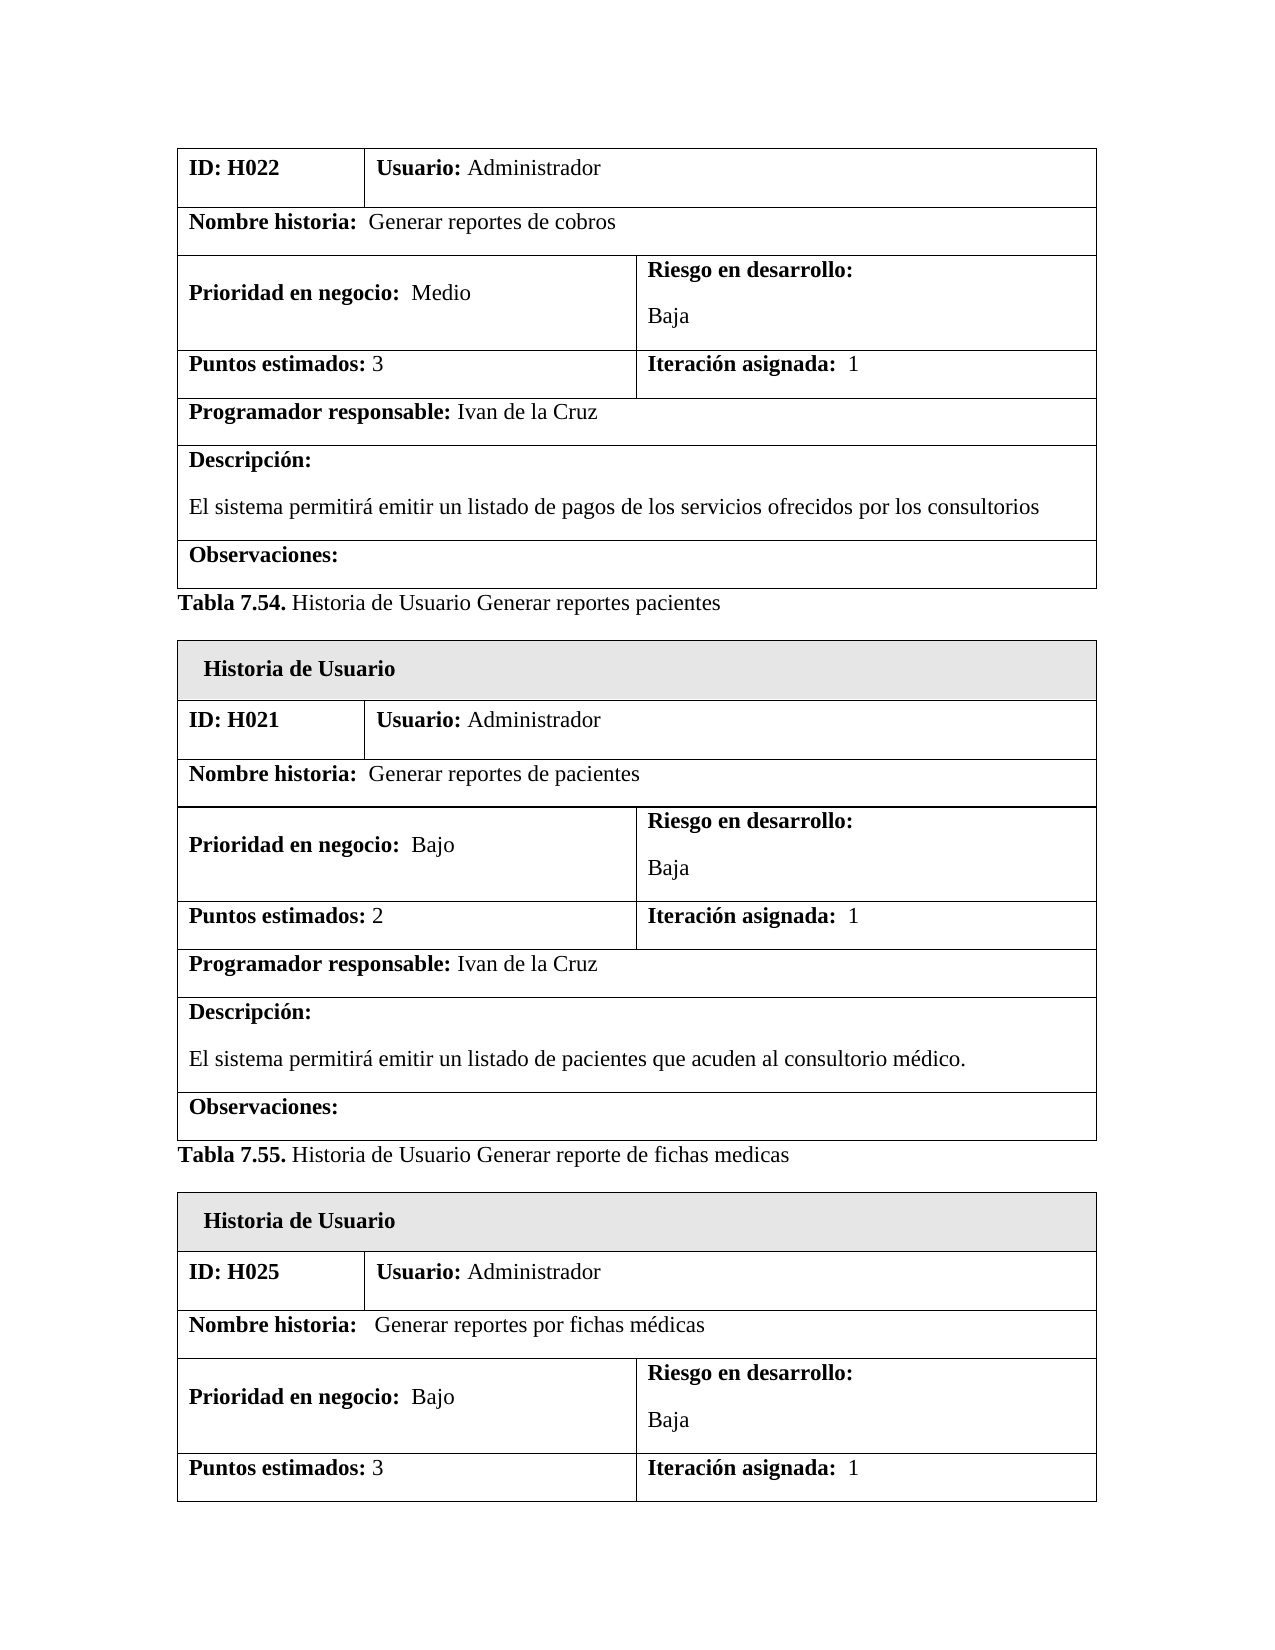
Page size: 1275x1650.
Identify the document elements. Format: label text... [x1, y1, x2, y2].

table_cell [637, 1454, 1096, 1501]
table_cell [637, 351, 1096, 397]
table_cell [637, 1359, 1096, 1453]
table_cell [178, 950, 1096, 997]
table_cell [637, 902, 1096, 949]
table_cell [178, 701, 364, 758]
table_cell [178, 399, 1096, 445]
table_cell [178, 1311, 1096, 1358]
text Tabla 7.54. Historia de Usuario Generar reportes pacientes [177, 589, 1098, 615]
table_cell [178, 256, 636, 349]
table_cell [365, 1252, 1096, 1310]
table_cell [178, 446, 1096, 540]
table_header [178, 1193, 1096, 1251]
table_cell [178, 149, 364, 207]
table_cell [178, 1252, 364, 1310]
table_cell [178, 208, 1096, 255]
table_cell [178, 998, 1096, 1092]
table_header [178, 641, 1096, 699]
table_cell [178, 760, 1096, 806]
text Tabla 7.55. Historia de Usuario Generar reporte de fichas medicas [177, 1141, 1098, 1167]
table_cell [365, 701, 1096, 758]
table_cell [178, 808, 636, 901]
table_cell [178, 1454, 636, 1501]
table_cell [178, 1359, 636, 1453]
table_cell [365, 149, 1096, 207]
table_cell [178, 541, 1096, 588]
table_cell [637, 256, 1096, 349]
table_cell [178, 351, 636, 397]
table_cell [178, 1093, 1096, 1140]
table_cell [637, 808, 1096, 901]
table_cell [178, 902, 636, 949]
